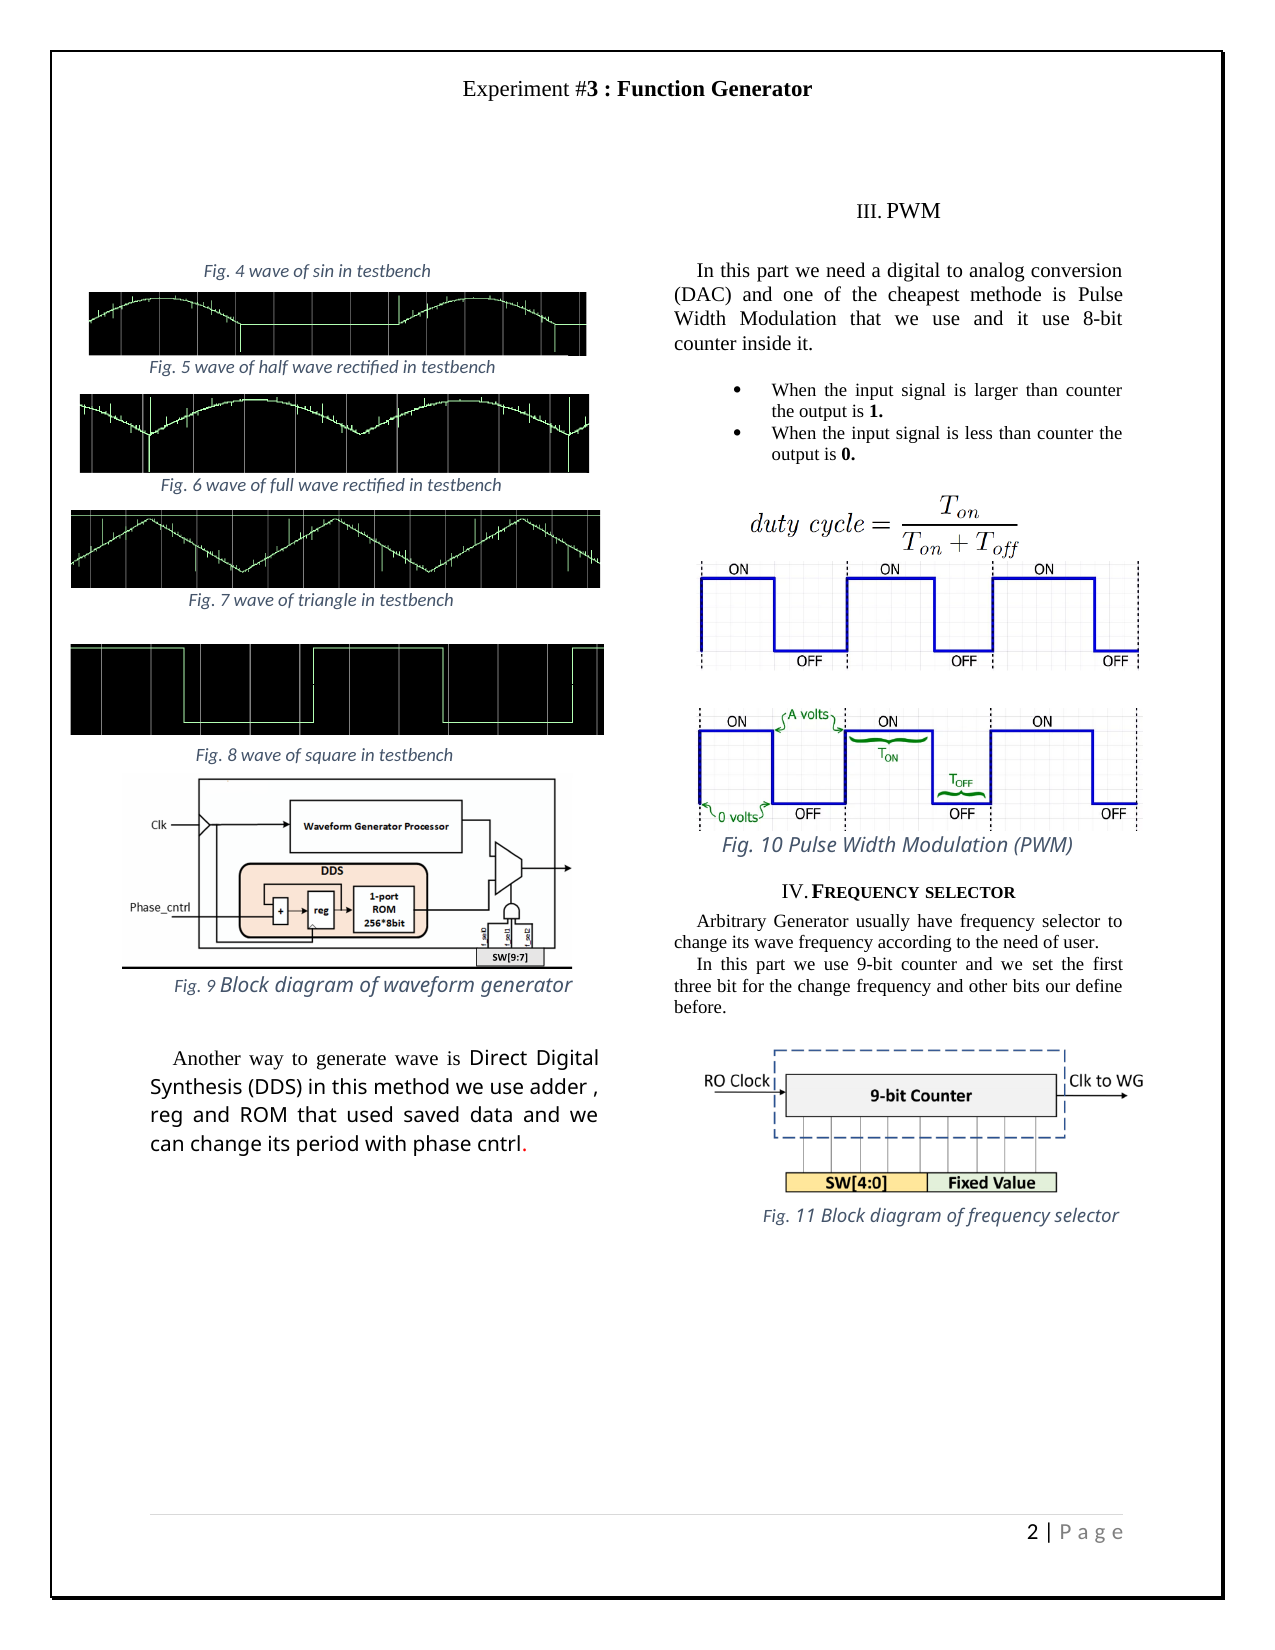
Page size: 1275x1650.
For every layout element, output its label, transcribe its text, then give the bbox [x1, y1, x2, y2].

text Fig. 9 Block diagram of waveform generator [150, 970, 599, 998]
picture [71, 510, 600, 588]
text Arbitrary Generator usually have frequency selector to change its wave frequency according to the need of user. [674, 910, 1123, 953]
picture [88, 292, 587, 356]
text Fig. 11 Block diagram of frequency selector [674, 1202, 1123, 1227]
picture [70, 644, 604, 735]
list When the input signal is larger than counter the output is 1. [734, 378, 1123, 422]
text In this part we use 9-bit counter and we set the first three bit for the change frequency and other bits our define before. [674, 953, 1123, 1018]
picture [738, 487, 1028, 561]
list When the input signal is less than counter the output is 0. [734, 422, 1123, 465]
text Another way to generate wave is Direct Digital Synthesis (DDS) in this method we use adder , reg and ROM that used saved data and we can change its period with phase cntrl. [150, 1043, 599, 1157]
subtitle Frequency selector [674, 879, 1123, 903]
picture [79, 394, 590, 473]
text In this part we need a digital to analog conversion (DAC) and one of the cheapest methode is Pulse Width Modulation that we use and it use 8-bit counter inside it. [674, 258, 1123, 354]
subtitle PWM [674, 197, 1123, 223]
text Fig. 10 Pulse Width Modulation (PWM) [674, 830, 1123, 859]
